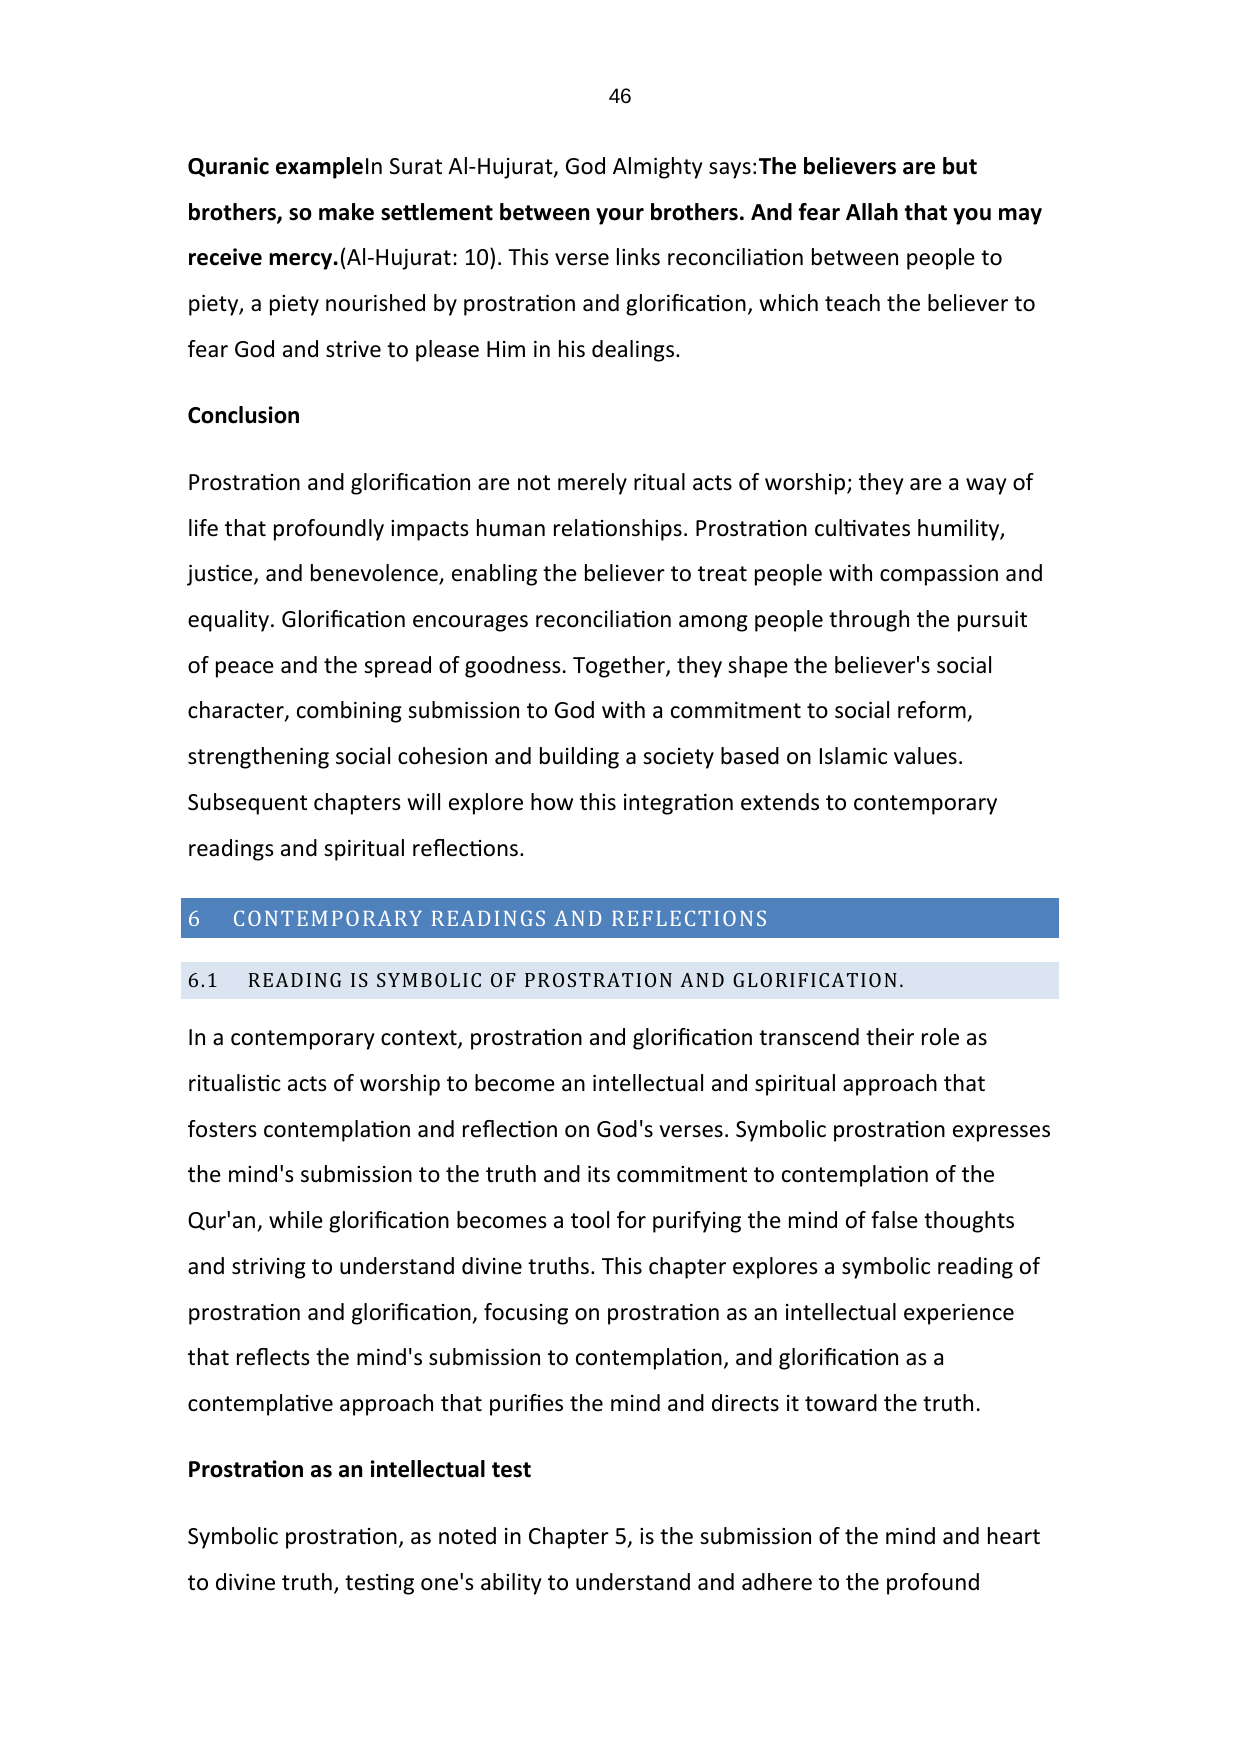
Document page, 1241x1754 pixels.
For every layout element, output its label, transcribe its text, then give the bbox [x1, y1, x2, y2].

subtitle Reading is symbolic of prostration and glorification. [188, 968, 1053, 992]
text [187, 1520, 1053, 1596]
subtitle Contemporary Readings and Reflections [188, 905, 1053, 932]
text In a contemporary context, prostration and glorification transcend their role as ritualistic acts of worship to become an intellectual and spiritual approach that fosters contemplation and reflection on God's verses. Symbolic prostration expresses the mind's submission to the truth and its commitment to contemplation of the Qur'an, while glorification becomes a tool for purifying the mind of false thoughts and striving to understand divine truths. This chapter explores a symbolic reading of prostration and glorification, focusing on prostration as an intellectual experience that reflects the mind's submission to contemplation, and glorification as a contemplative approach that purifies the mind and directs it toward the truth. [187, 1021, 1053, 1418]
text Prostration as an intellectual test [187, 1454, 1053, 1484]
text Conclusion [187, 399, 1053, 430]
text Quranic exampleIn Surat Al-Hujurat, God Almighty says:The believers are but brothers, so make settlement between your brothers. And fear Allah that you may receive mercy.(Al-Hujurat: 10). This verse links reconciliation between people to piety, a piety nourished by prostration and glorification, which teach the believer to fear God and strive to please Him in his dealings. [187, 150, 1053, 363]
text Prostration and glorification are not merely ritual acts of worship; they are a way of life that profoundly impacts human relationships. Prostration cultivates humility, justice, and benevolence, enabling the believer to treat people with compassion and equality. Glorification encourages reconciliation among people through the pursuit of peace and the spread of goodness. Together, they shape the believer's social character, combining submission to God with a commitment to social reform, strengthening social cohesion and building a society based on Islamic values. Subsequent chapters will explore how this integration extends to contemporary readings and spiritual reflections. [187, 466, 1053, 862]
